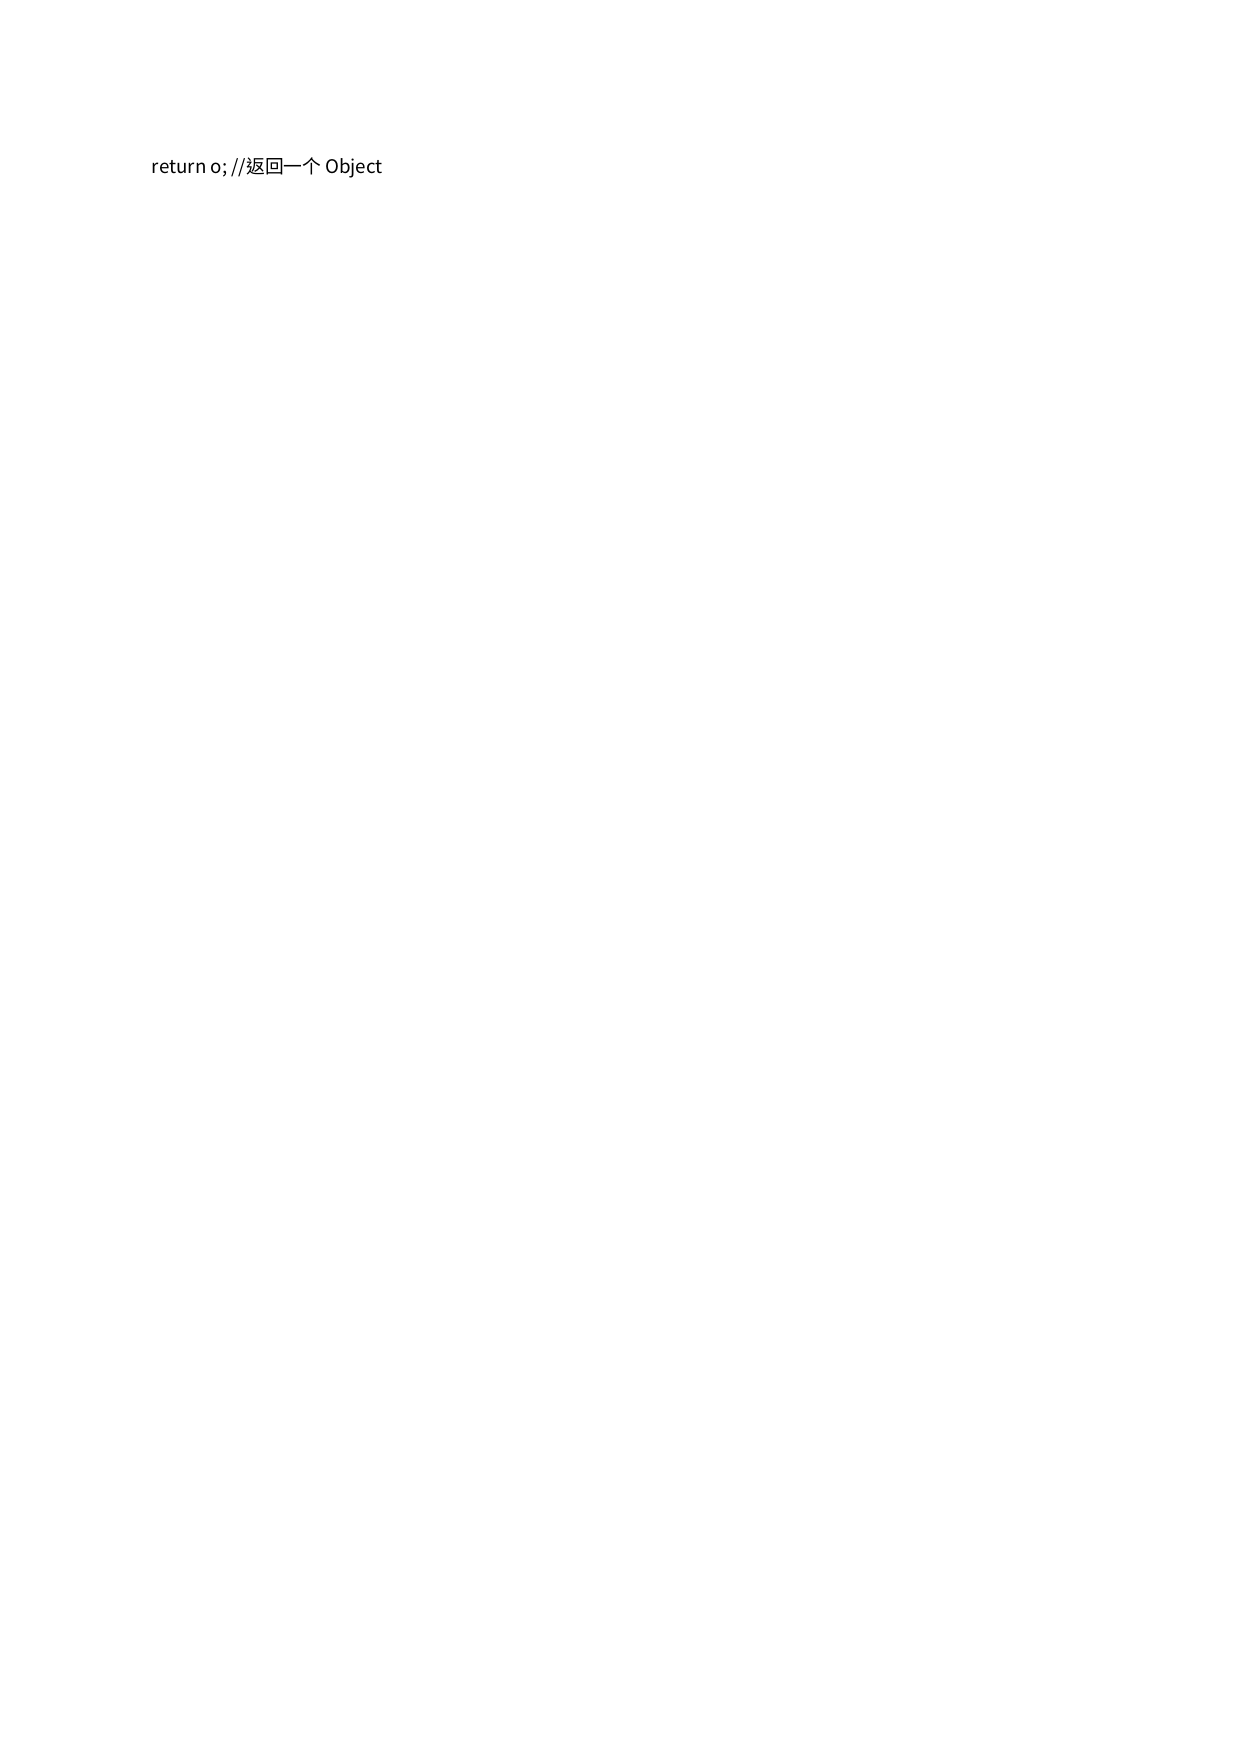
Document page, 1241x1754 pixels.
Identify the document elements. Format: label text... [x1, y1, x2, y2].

text return o; //返回一个Object [110, 151, 1158, 181]
